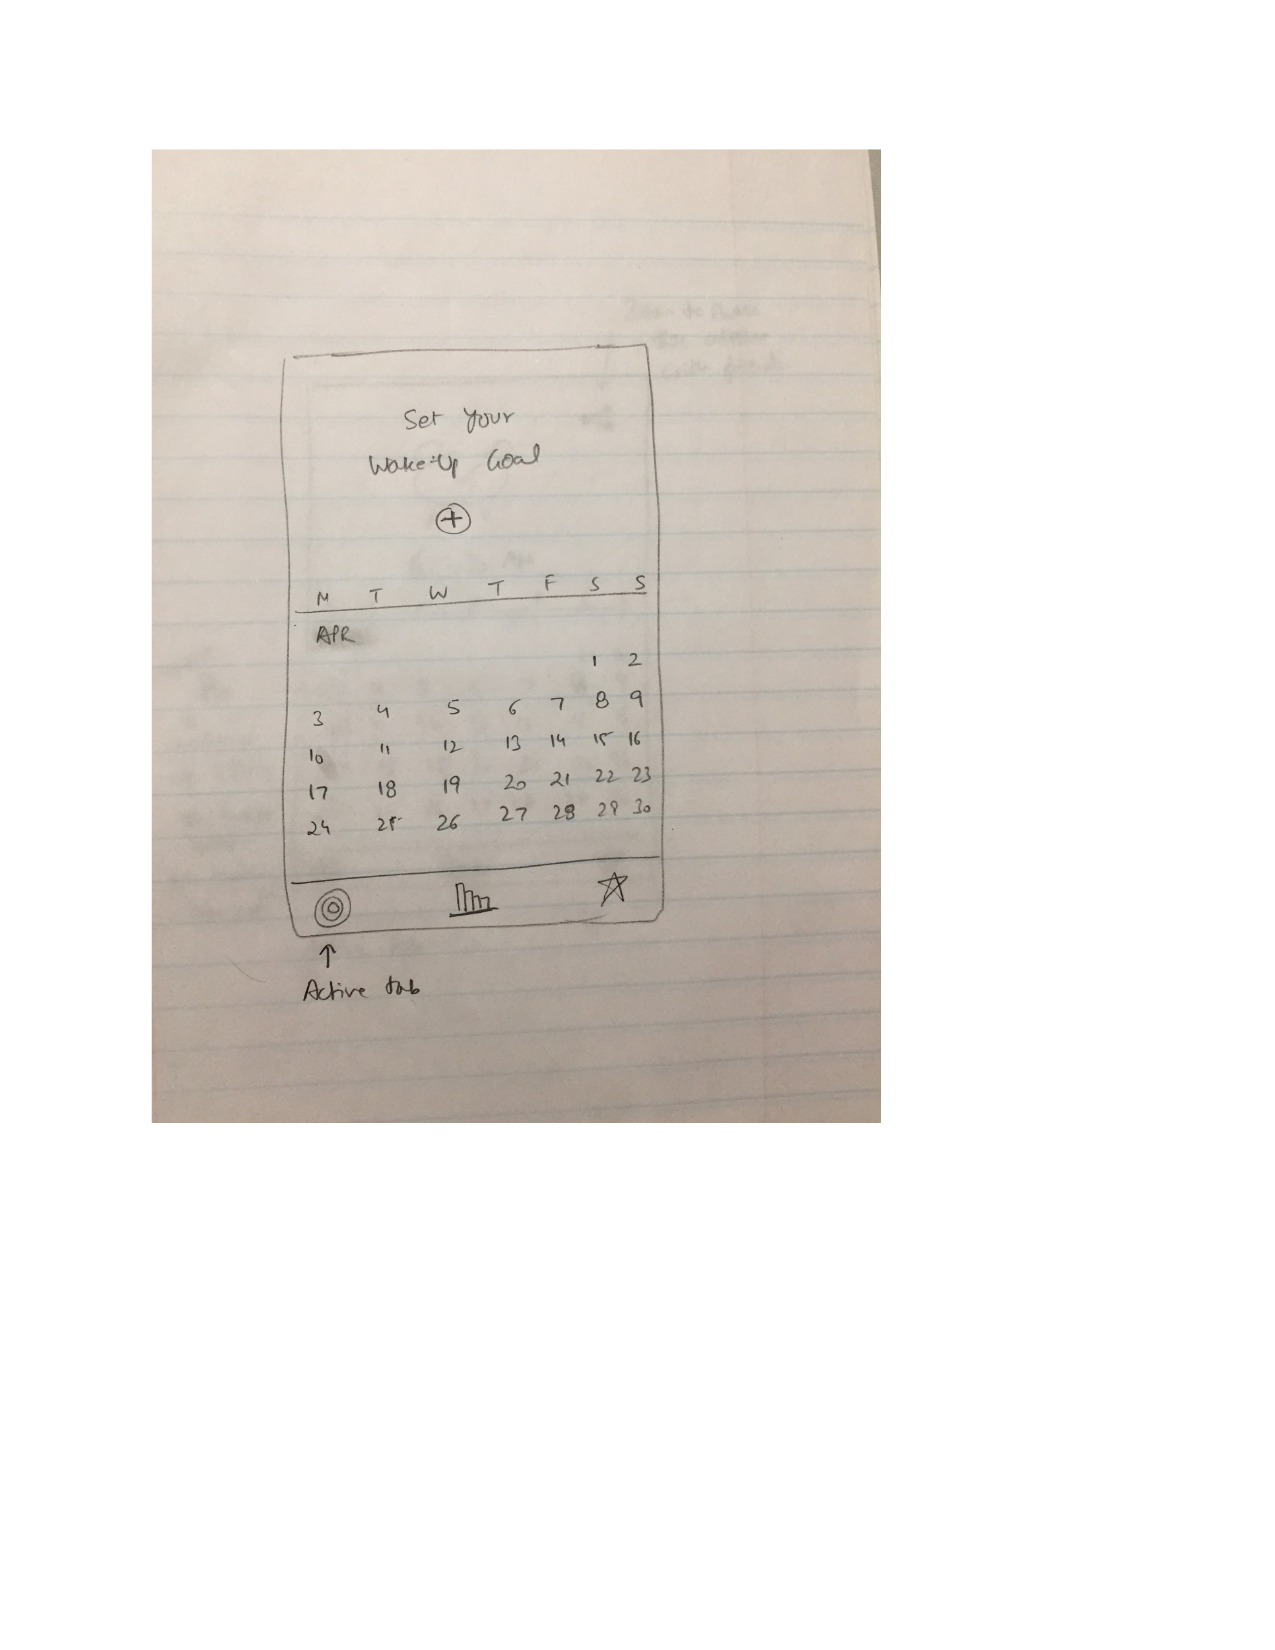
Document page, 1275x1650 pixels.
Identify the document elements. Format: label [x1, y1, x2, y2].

picture [152, 151, 881, 1123]
